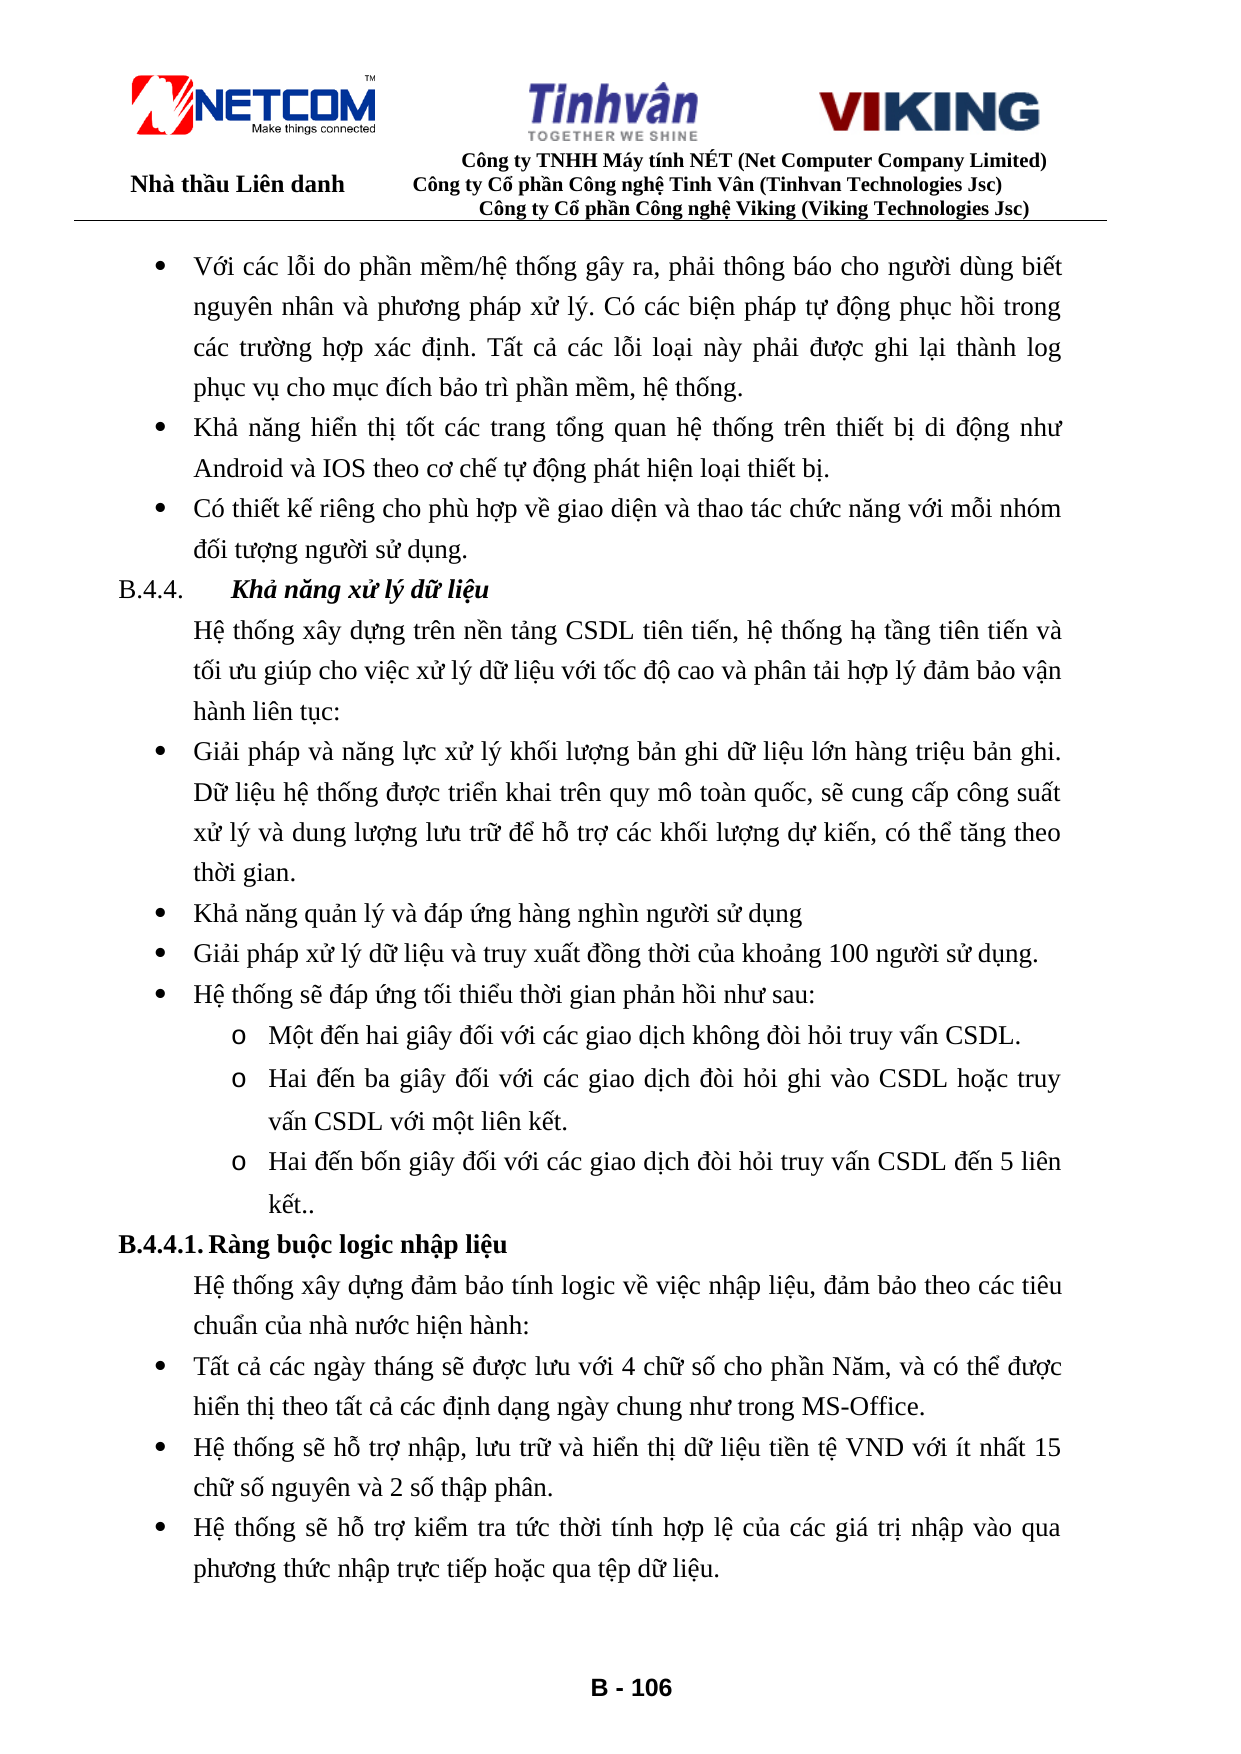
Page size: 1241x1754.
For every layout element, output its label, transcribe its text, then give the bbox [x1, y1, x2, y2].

list Khả năng hiển thị tốt các trang tổng quan hệ thống trên thiết bị di động như Android và IOS theo cơ chế tự động phát hiện loại thiết bị. [156, 412, 1063, 483]
list Tất cả các ngày tháng sẽ được lưu với 4 chữ số cho phần Năm, và có thể được hiển thị theo tất cả các định dạng ngày chung như trong MS-Office. [156, 1350, 1063, 1421]
picture [528, 82, 698, 141]
list Hai đến ba giây đối với các giao dịch đòi hỏi ghi vào CSDL hoặc truy vấn CSDL với một liên kết. [231, 1062, 1063, 1136]
list Khả năng quản lý và đáp ứng hàng nghìn người sử dụng [156, 897, 1063, 928]
picture [818, 82, 1041, 144]
list Hai đến bốn giây đối với các giao dịch đòi hỏi truy vấn CSDL đến 5 liên kết.. [231, 1145, 1063, 1219]
list Có thiết kế riêng cho phù hợp về giao diện và thao tác chức năng với mỗi nhóm đối tượng người sử dụng. [156, 492, 1063, 564]
text Hệ thống xây dựng trên nền tảng CSDL tiên tiến, hệ thống hạ tầng tiên tiến và tối ưu giúp cho việc xử lý dữ liệu với tốc độ cao và phân tải hợp lý đảm bảo vận hành liên tục: [193, 614, 1063, 726]
subtitle Ràng buộc logic nhập liệu [118, 1228, 1063, 1259]
list Hệ thống sẽ hỗ trợ kiểm tra tức thời tính hợp lệ của các giá trị nhập vào qua phương thức nhập trực tiếp hoặc qua tệp dữ liệu. [156, 1512, 1063, 1583]
list Hệ thống sẽ đáp ứng tối thiểu thời gian phản hồi như sau: [156, 978, 1063, 1009]
text Hệ thống xây dựng đảm bảo tính logic về việc nhập liệu, đảm bảo theo các tiêu chuẩn của nhà nước hiện hành: [193, 1269, 1063, 1340]
picture [131, 75, 375, 135]
list Giải pháp xử lý dữ liệu và truy xuất đồng thời của khoảng 100 người sử dụng. [156, 937, 1063, 969]
list Với các lỗi do phần mềm/hệ thống gây ra, phải thông báo cho người dùng biết nguyên nhân và phương pháp xử lý. Có các biện pháp tự động phục hồi trong các trường hợp xác định. Tất cả các lỗi loại này phải được ghi lại thành log phục vụ cho mục đích bảo trì phần mềm, hệ thống. [156, 250, 1063, 402]
subtitle Khả năng xử lý dữ liệu [118, 573, 1063, 604]
list Giải pháp và năng lực xử lý khối lượng bản ghi dữ liệu lớn hàng triệu bản ghi. Dữ liệu hệ thống được triển khai trên quy mô toàn quốc, sẽ cung cấp công suất xử lý và dung lượng lưu trữ để hỗ trợ các khối lượng dự kiến, có thể tăng theo thời gian. [156, 735, 1063, 888]
list Một đến hai giây đối với các giao dịch không đòi hỏi truy vấn CSDL. [231, 1019, 1063, 1052]
list Hệ thống sẽ hỗ trợ nhập, lưu trữ và hiển thị dữ liệu tiền tệ VND với ít nhất 15 chữ số nguyên và 2 số thập phân. [156, 1431, 1063, 1502]
